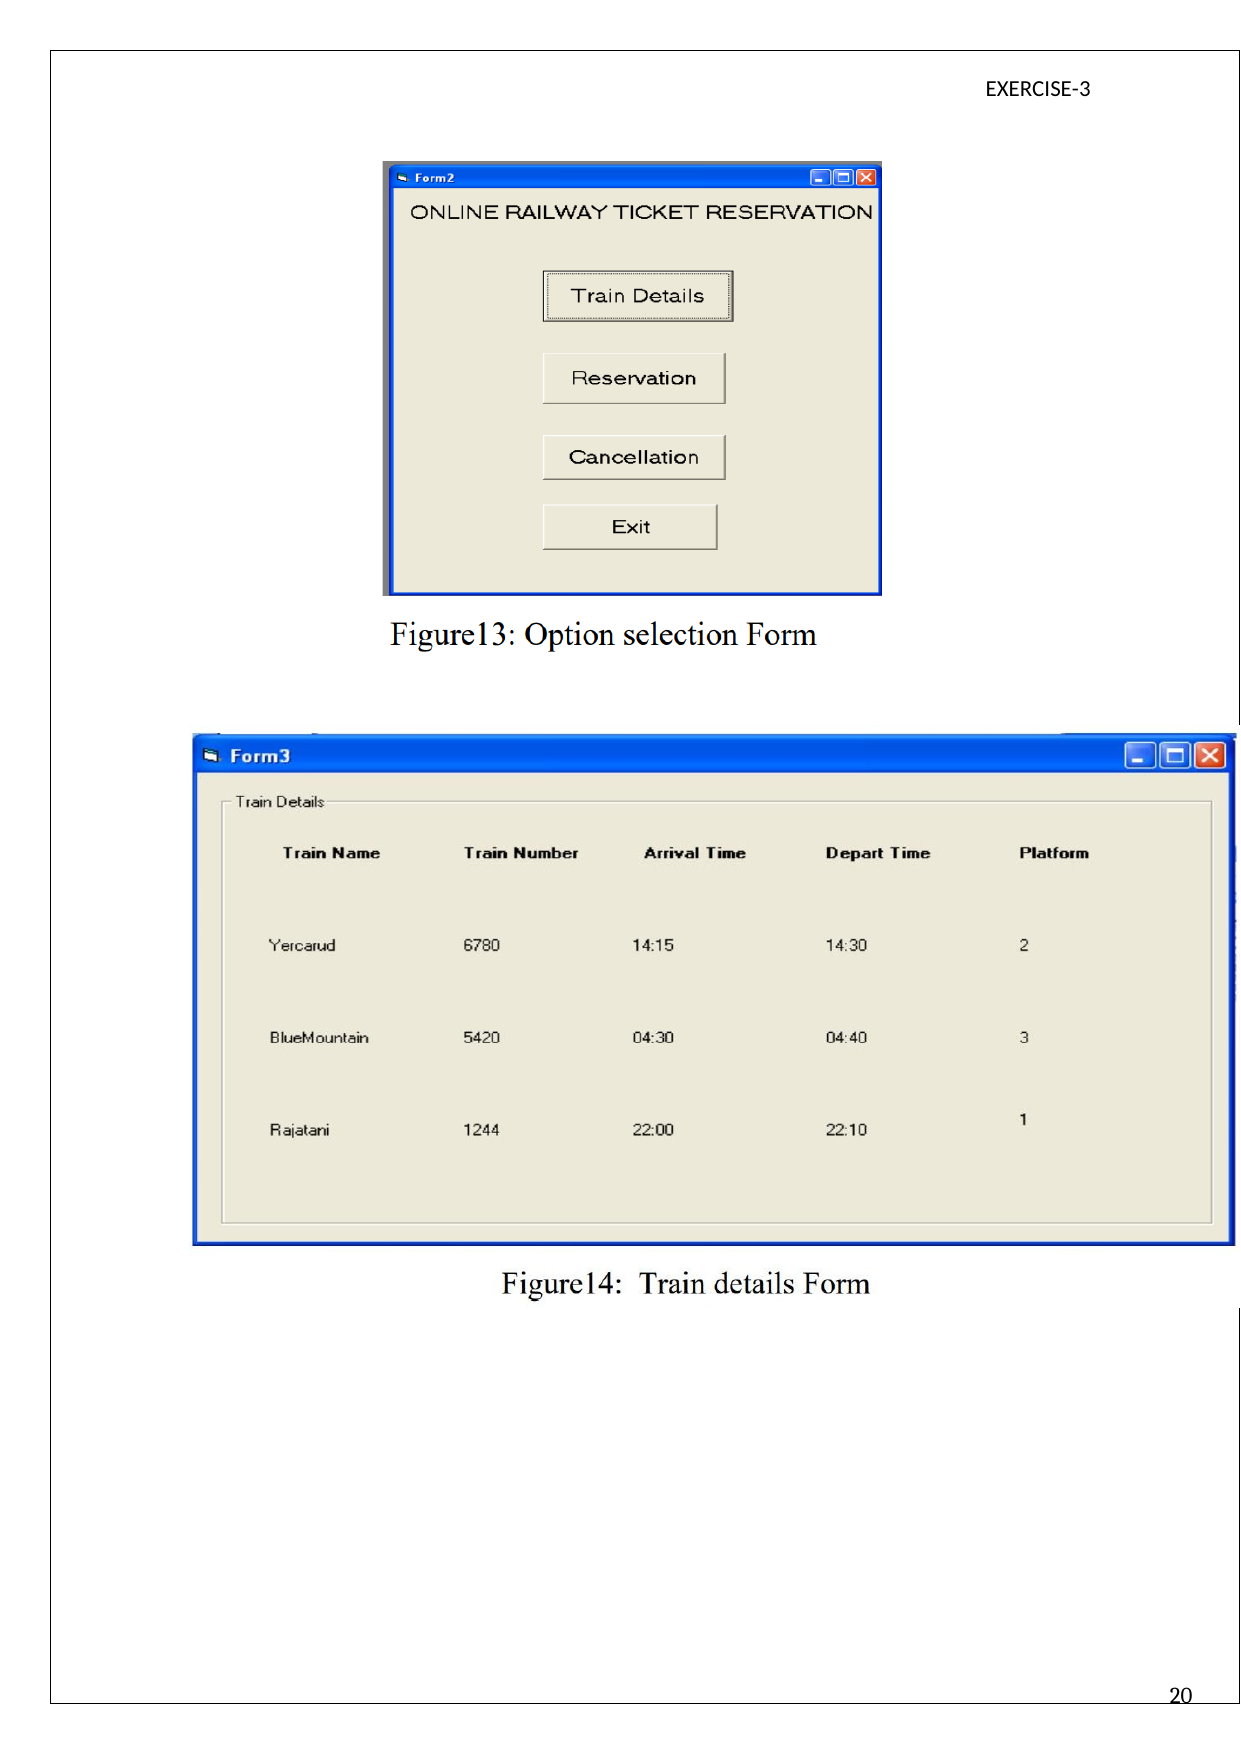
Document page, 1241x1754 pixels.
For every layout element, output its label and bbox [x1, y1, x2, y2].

picture [382, 161, 882, 652]
picture [188, 725, 1241, 1308]
